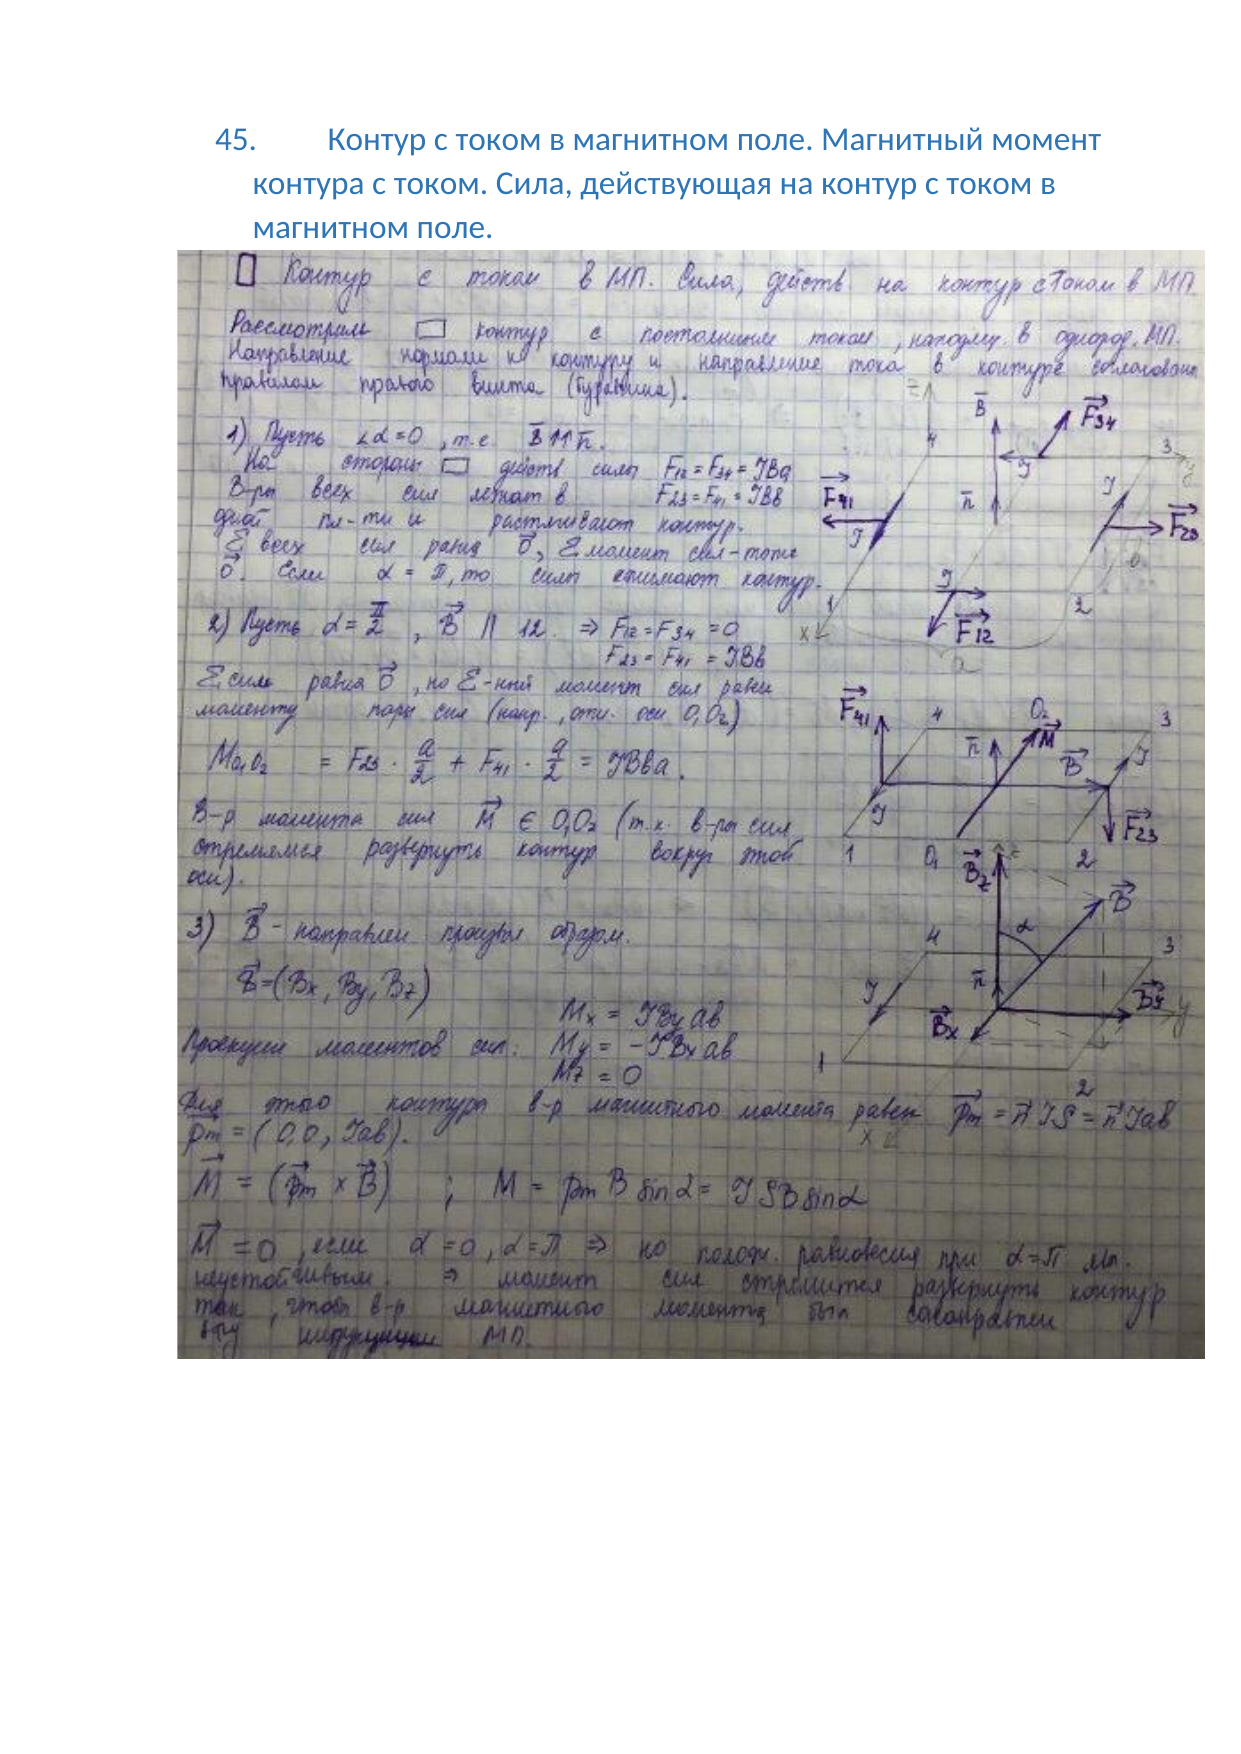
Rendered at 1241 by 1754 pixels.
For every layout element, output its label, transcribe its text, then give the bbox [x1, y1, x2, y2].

subtitle Контур с током в магнитном поле. Магнитный момент контура с током. Сила, действующая на контур с током в магнитном поле. [215, 118, 1152, 247]
picture [177, 250, 1205, 1359]
